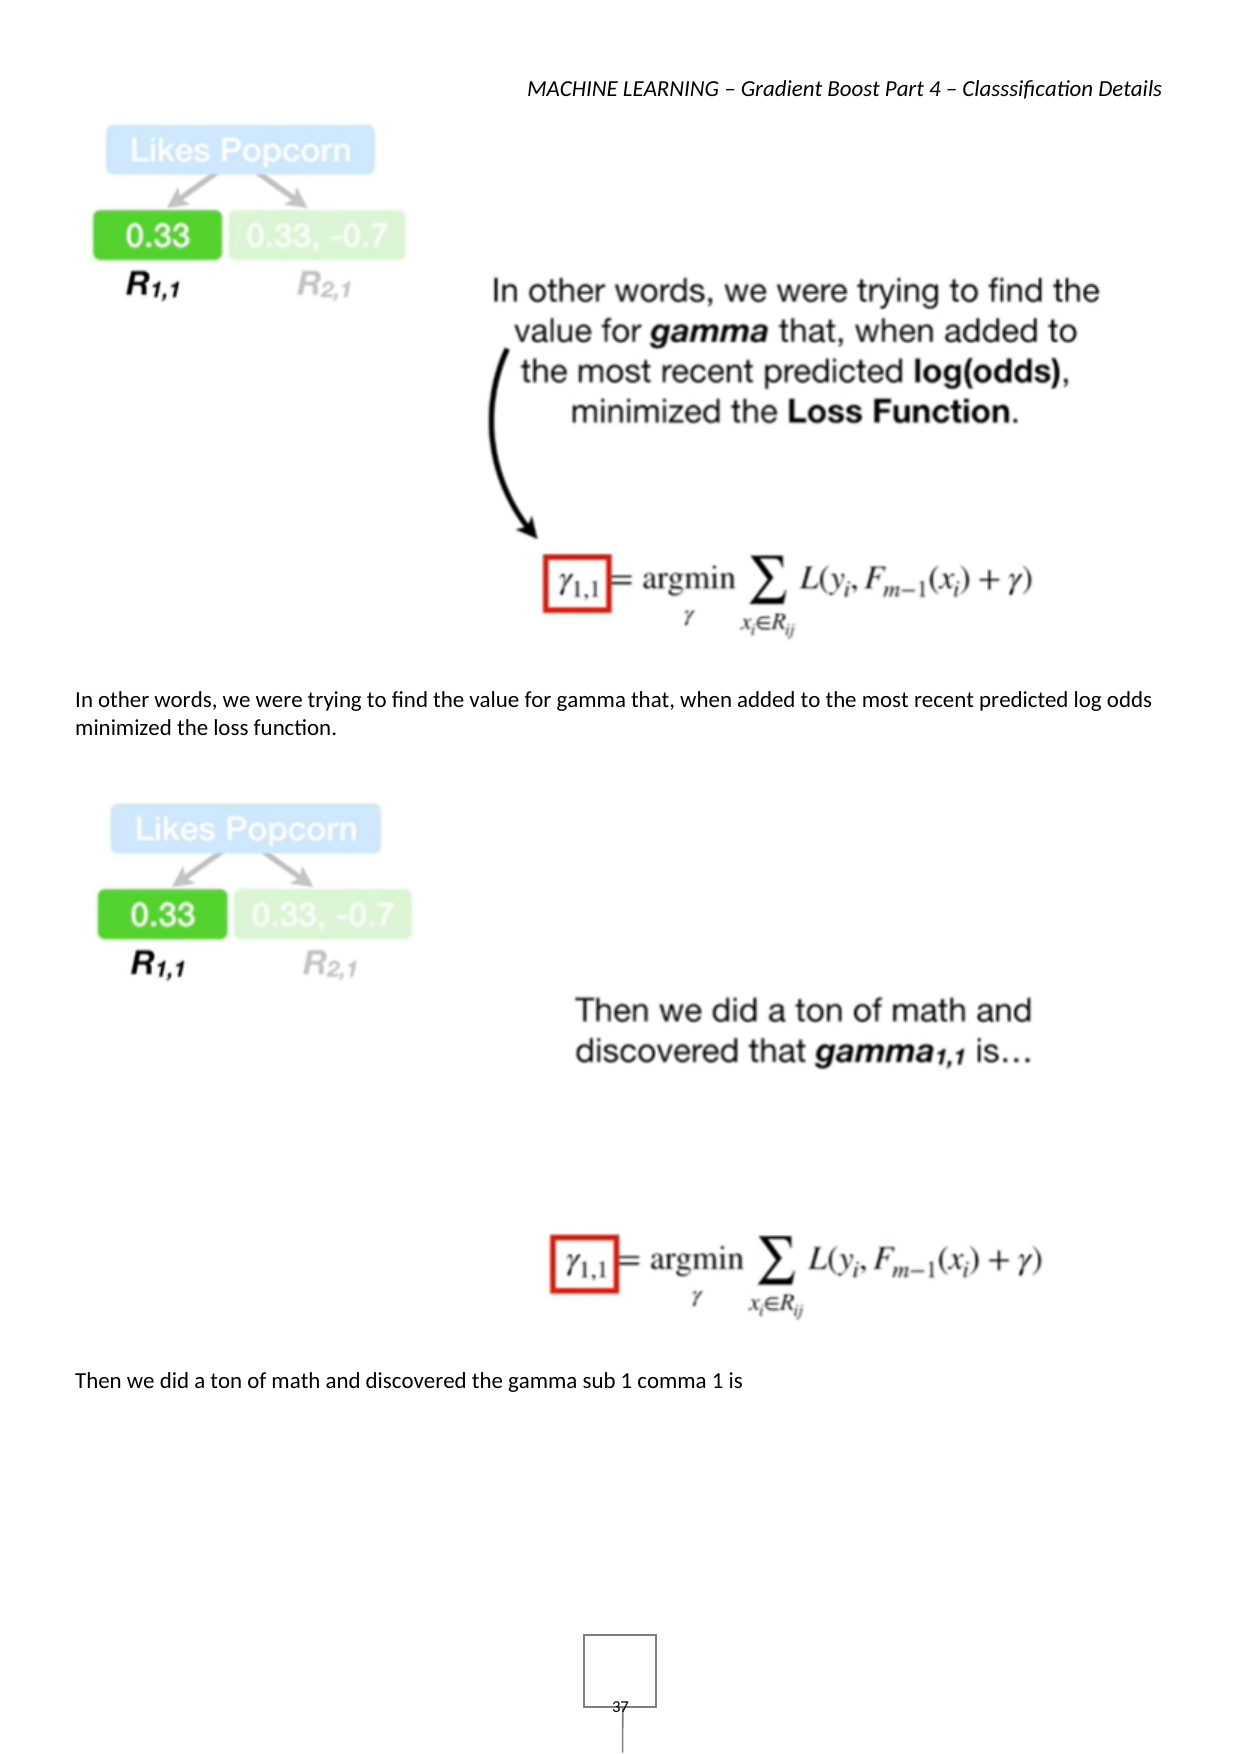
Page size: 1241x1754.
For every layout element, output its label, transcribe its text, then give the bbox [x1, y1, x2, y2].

text Then we did a ton of math and discovered the gamma sub 1 comma 1 is [75, 1367, 1165, 1394]
text In other words, we were trying to find the value for gamma that, when added to the most recent predicted log odds minimized the loss function. [75, 686, 1165, 741]
picture [75, 769, 1166, 1367]
picture [75, 101, 1166, 686]
